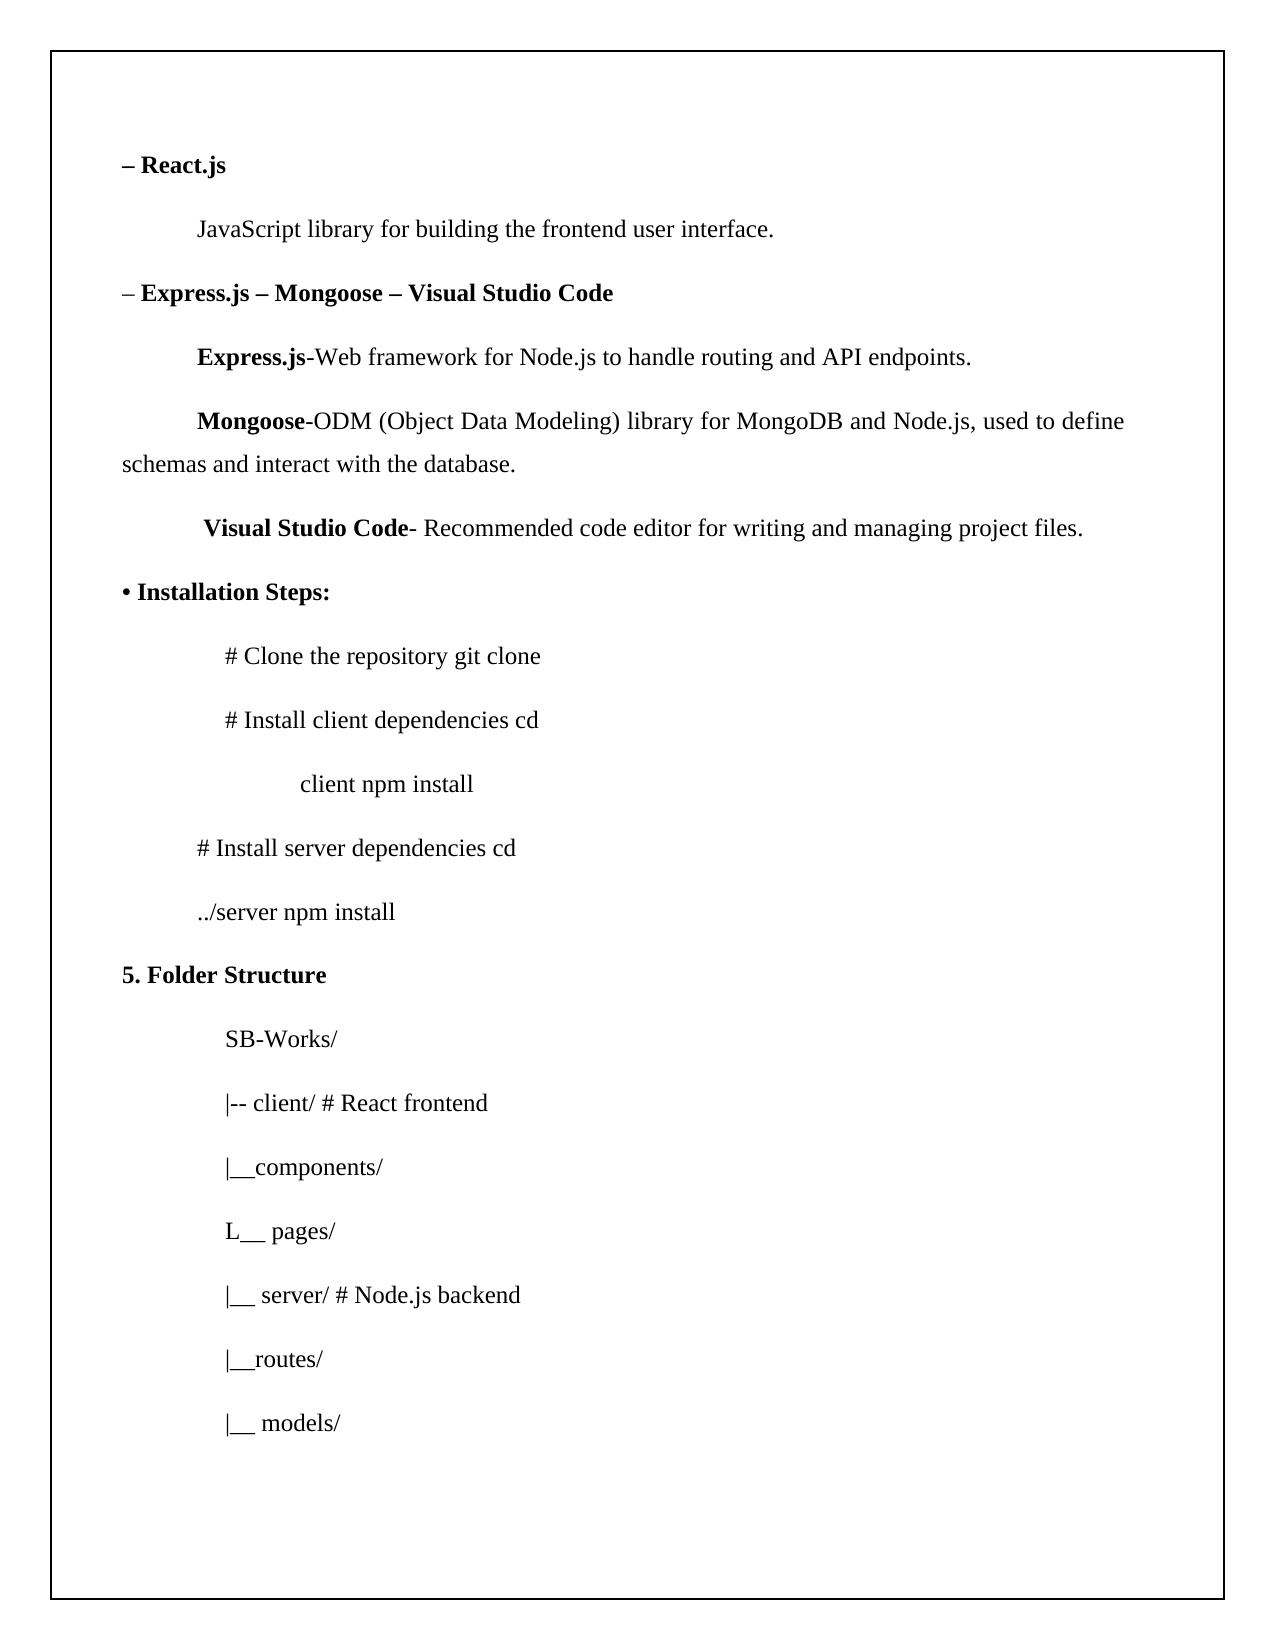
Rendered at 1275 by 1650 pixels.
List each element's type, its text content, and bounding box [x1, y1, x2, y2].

text JavaScript library for building the frontend user interface. [122, 214, 1125, 243]
text – React.js [122, 150, 1125, 179]
text # Install client dependencies cd [122, 705, 1125, 733]
text ../server npm install [122, 897, 1125, 925]
text Mongoose-ODM (Object Data Modeling) library for MongoDB and Node.js, used to define schemas and interact with the database. [122, 406, 1125, 478]
text |__routes/ [122, 1344, 1125, 1373]
text # Clone the repository git clone [122, 641, 1125, 669]
text |__components/ [122, 1152, 1125, 1181]
text L__ pages/ [122, 1216, 1125, 1245]
text |__ models/ [122, 1408, 1125, 1437]
text • Installation Steps: [122, 577, 1125, 606]
text – Express.js – Mongoose – Visual Studio Code [122, 278, 1125, 307]
text |-- client/ # React frontend [122, 1088, 1125, 1117]
text |__ server/ # Node.js backend [122, 1280, 1125, 1309]
text # Install server dependencies cd [122, 833, 1125, 861]
text 5. Folder Structure [122, 961, 1125, 989]
text Express.js-Web framework for Node.js to handle routing and API endpoints. [122, 342, 1125, 371]
text Visual Studio Code- Recommended code editor for writing and managing project files. [122, 513, 1125, 542]
text SB-Works/ [122, 1024, 1125, 1053]
text client npm install [197, 769, 1125, 797]
